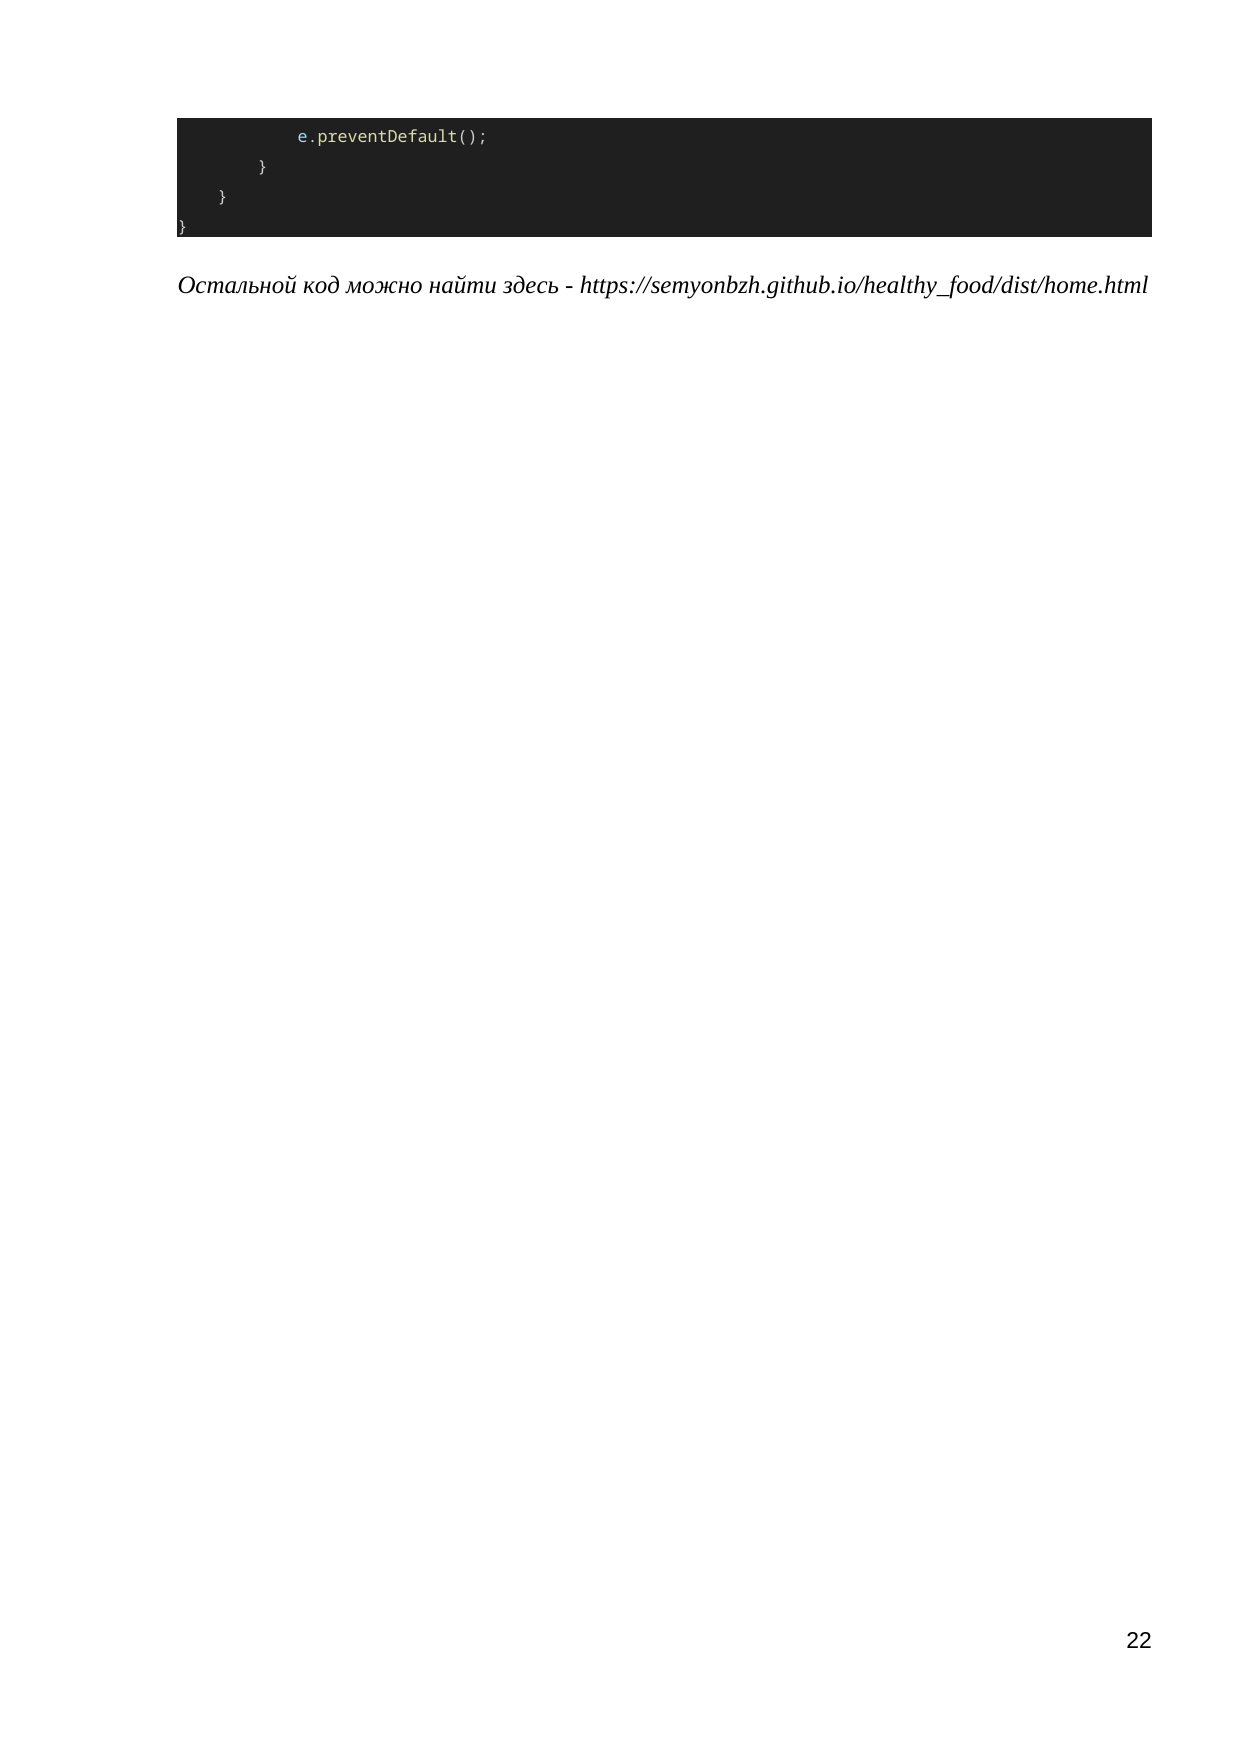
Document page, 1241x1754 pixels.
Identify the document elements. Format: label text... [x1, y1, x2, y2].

text } [177, 207, 1152, 237]
text } [177, 177, 1152, 207]
text } [177, 148, 1152, 177]
text Остальной код можно найти здесь - https://semyonbzh.github.io/healthy_food/dist/home.html [177, 270, 1152, 299]
text e.preventDefault(); [177, 118, 1152, 148]
